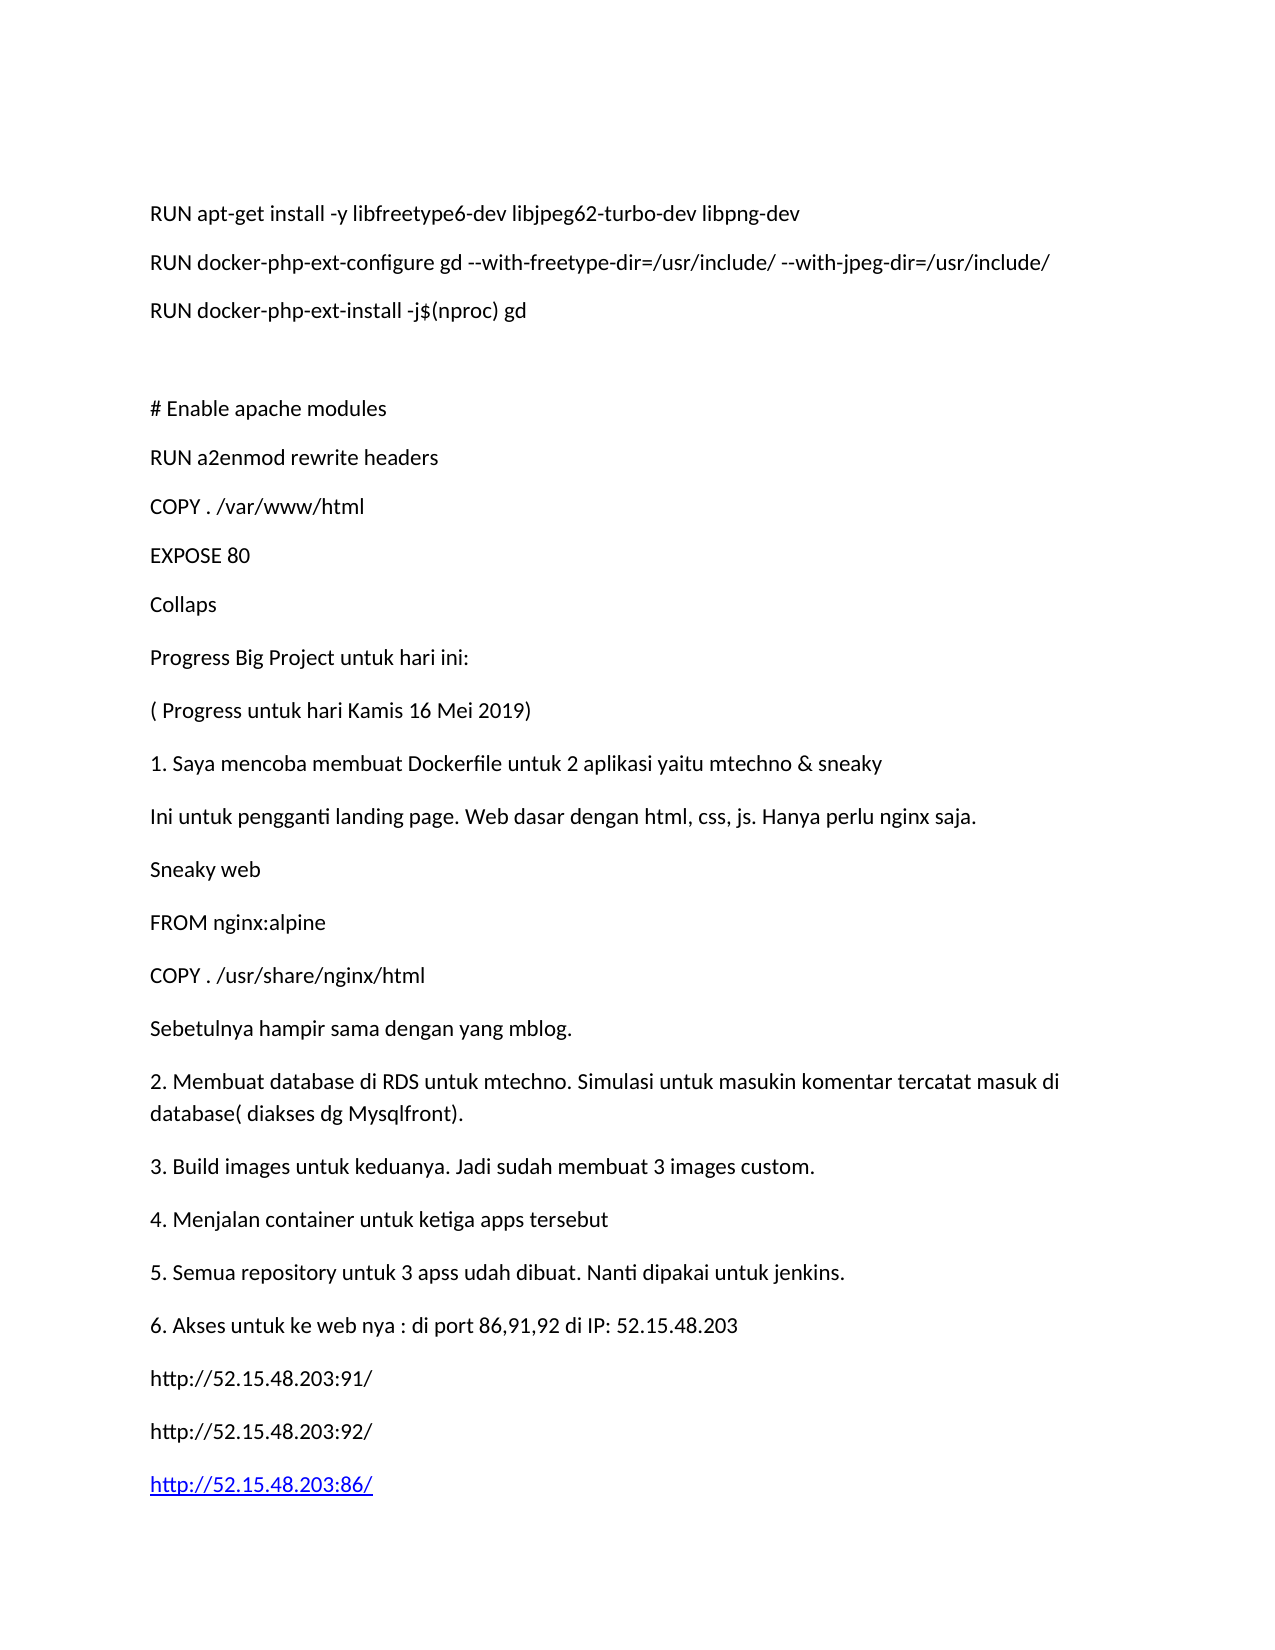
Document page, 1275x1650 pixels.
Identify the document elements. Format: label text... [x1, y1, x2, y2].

text http://52.15.48.203:92/ [150, 1417, 1125, 1445]
text http://52.15.48.203:91/ [150, 1364, 1125, 1392]
text ( Progress untuk hari Kamis 16 Mei 2019) [150, 696, 1125, 724]
text Sebetulnya hampir sama dengan yang mblog. [150, 1014, 1125, 1042]
text EXPOSE 80 [150, 541, 1125, 569]
text 3. Build images untuk keduanya. Jadi sudah membuat 3 images custom. [150, 1152, 1125, 1180]
text RUN docker-php-ext-install -j$(nproc) gd [150, 297, 1125, 324]
text COPY . /var/www/html [150, 492, 1125, 520]
text 2. Membuat database di RDS untuk mtechno. Simulasi untuk masukin komentar tercatat masuk di database( diakses dg Mysqlfront). [150, 1067, 1125, 1127]
text Progress Big Project untuk hari ini: [150, 643, 1125, 671]
text COPY . /usr/share/nginx/html [150, 961, 1125, 989]
text Collaps [150, 590, 1125, 618]
text Ini untuk pengganti landing page. Web dasar dengan html, css, js. Hanya perlu nginx saja. [150, 802, 1125, 830]
text http://52.15.48.203:86/ [150, 1470, 1125, 1498]
text 5. Semua repository untuk 3 apss udah dibuat. Nanti dipakai untuk jenkins. [150, 1258, 1125, 1286]
text 4. Menjalan container untuk ketiga apps tersebut [150, 1205, 1125, 1233]
text Sneaky web [150, 855, 1125, 883]
text RUN apt-get install -y libfreetype6-dev libjpeg62-turbo-dev libpng-dev [150, 199, 1125, 227]
text FROM nginx:alpine [150, 908, 1125, 936]
text 6. Akses untuk ke web nya : di port 86,91,92 di IP: 52.15.48.203 [150, 1311, 1125, 1339]
text RUN docker-php-ext-configure gd --with-freetype-dir=/usr/include/ --with-jpeg-dir=/usr/include/ [150, 248, 1125, 276]
text 1. Saya mencoba membuat Dockerfile untuk 2 aplikasi yaitu mtechno & sneaky [150, 749, 1125, 777]
text # Enable apache modules [150, 394, 1125, 422]
text RUN a2enmod rewrite headers [150, 443, 1125, 471]
